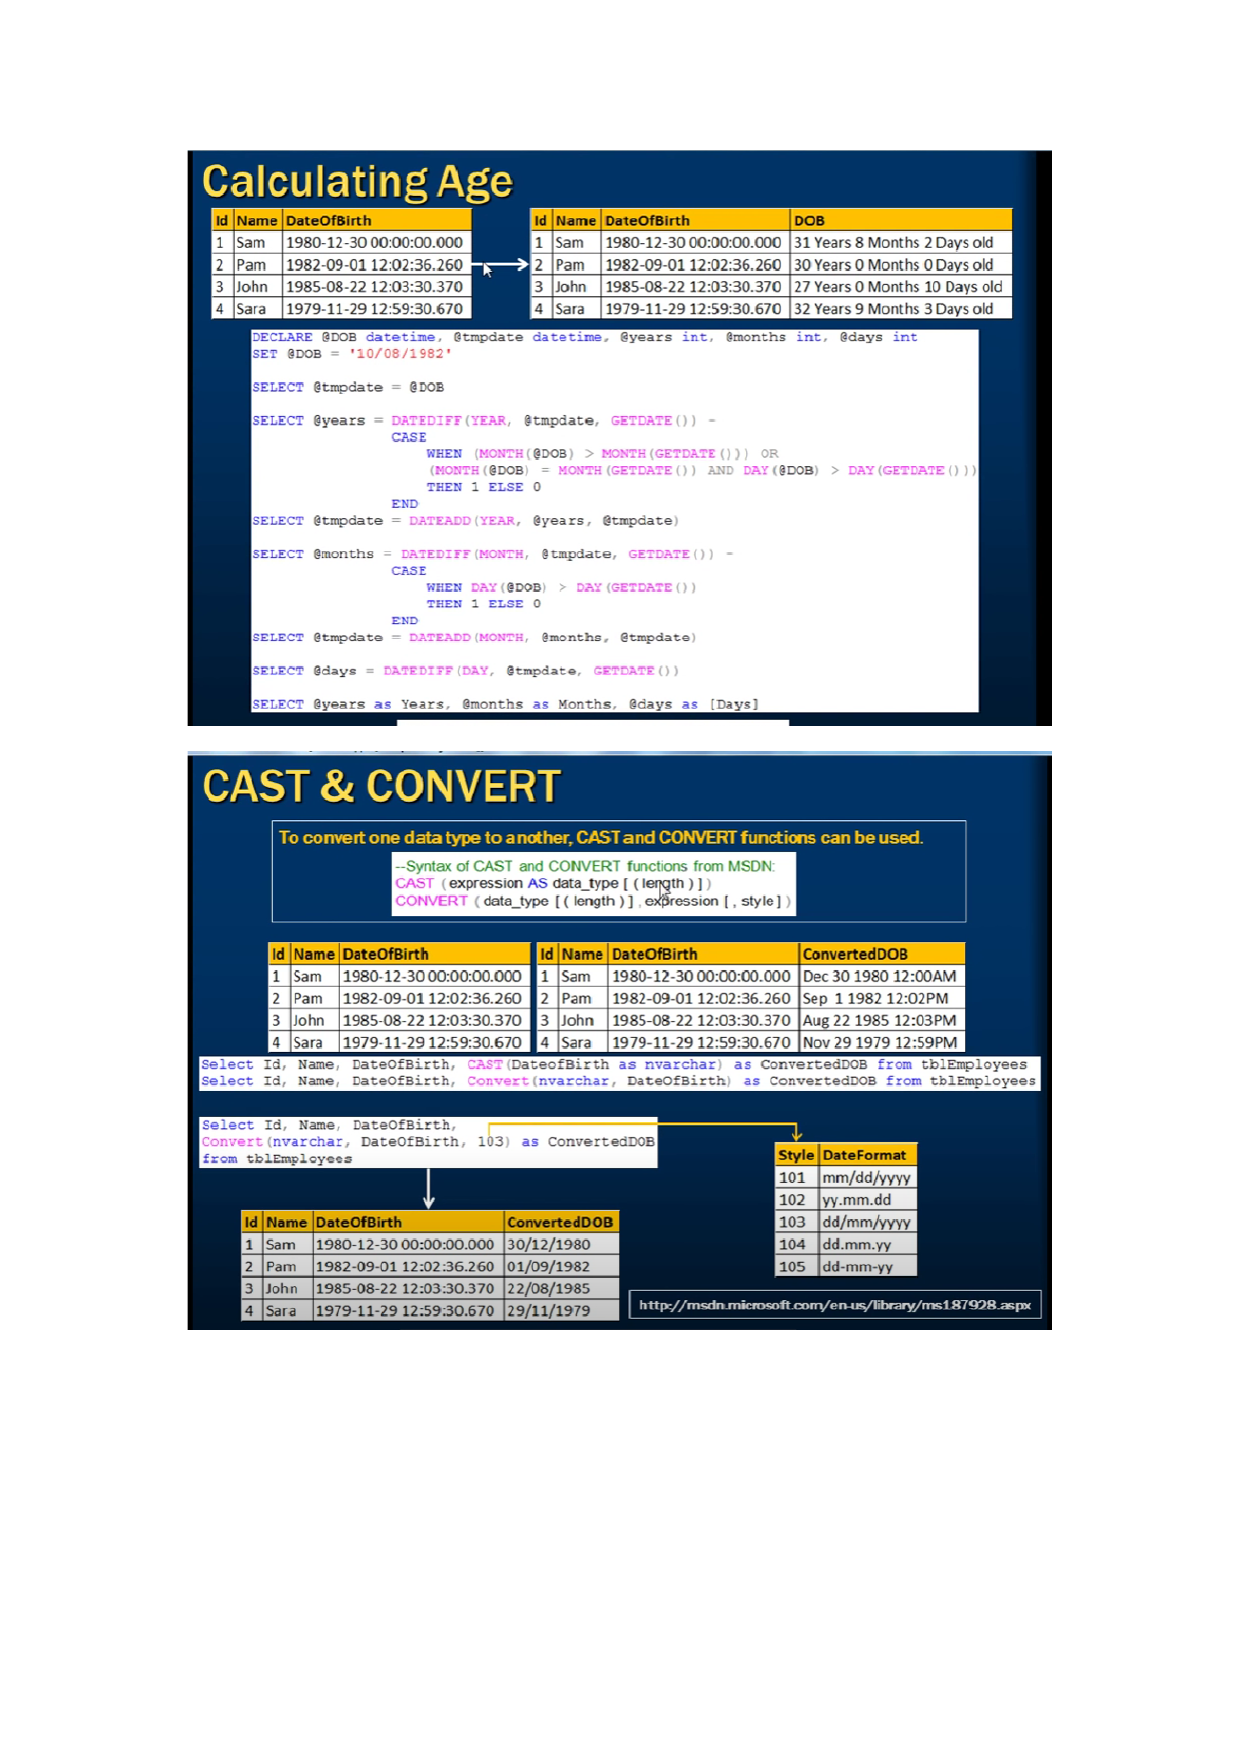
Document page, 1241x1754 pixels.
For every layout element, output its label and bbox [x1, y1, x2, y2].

picture [187, 150, 1052, 726]
picture [187, 751, 1052, 1330]
